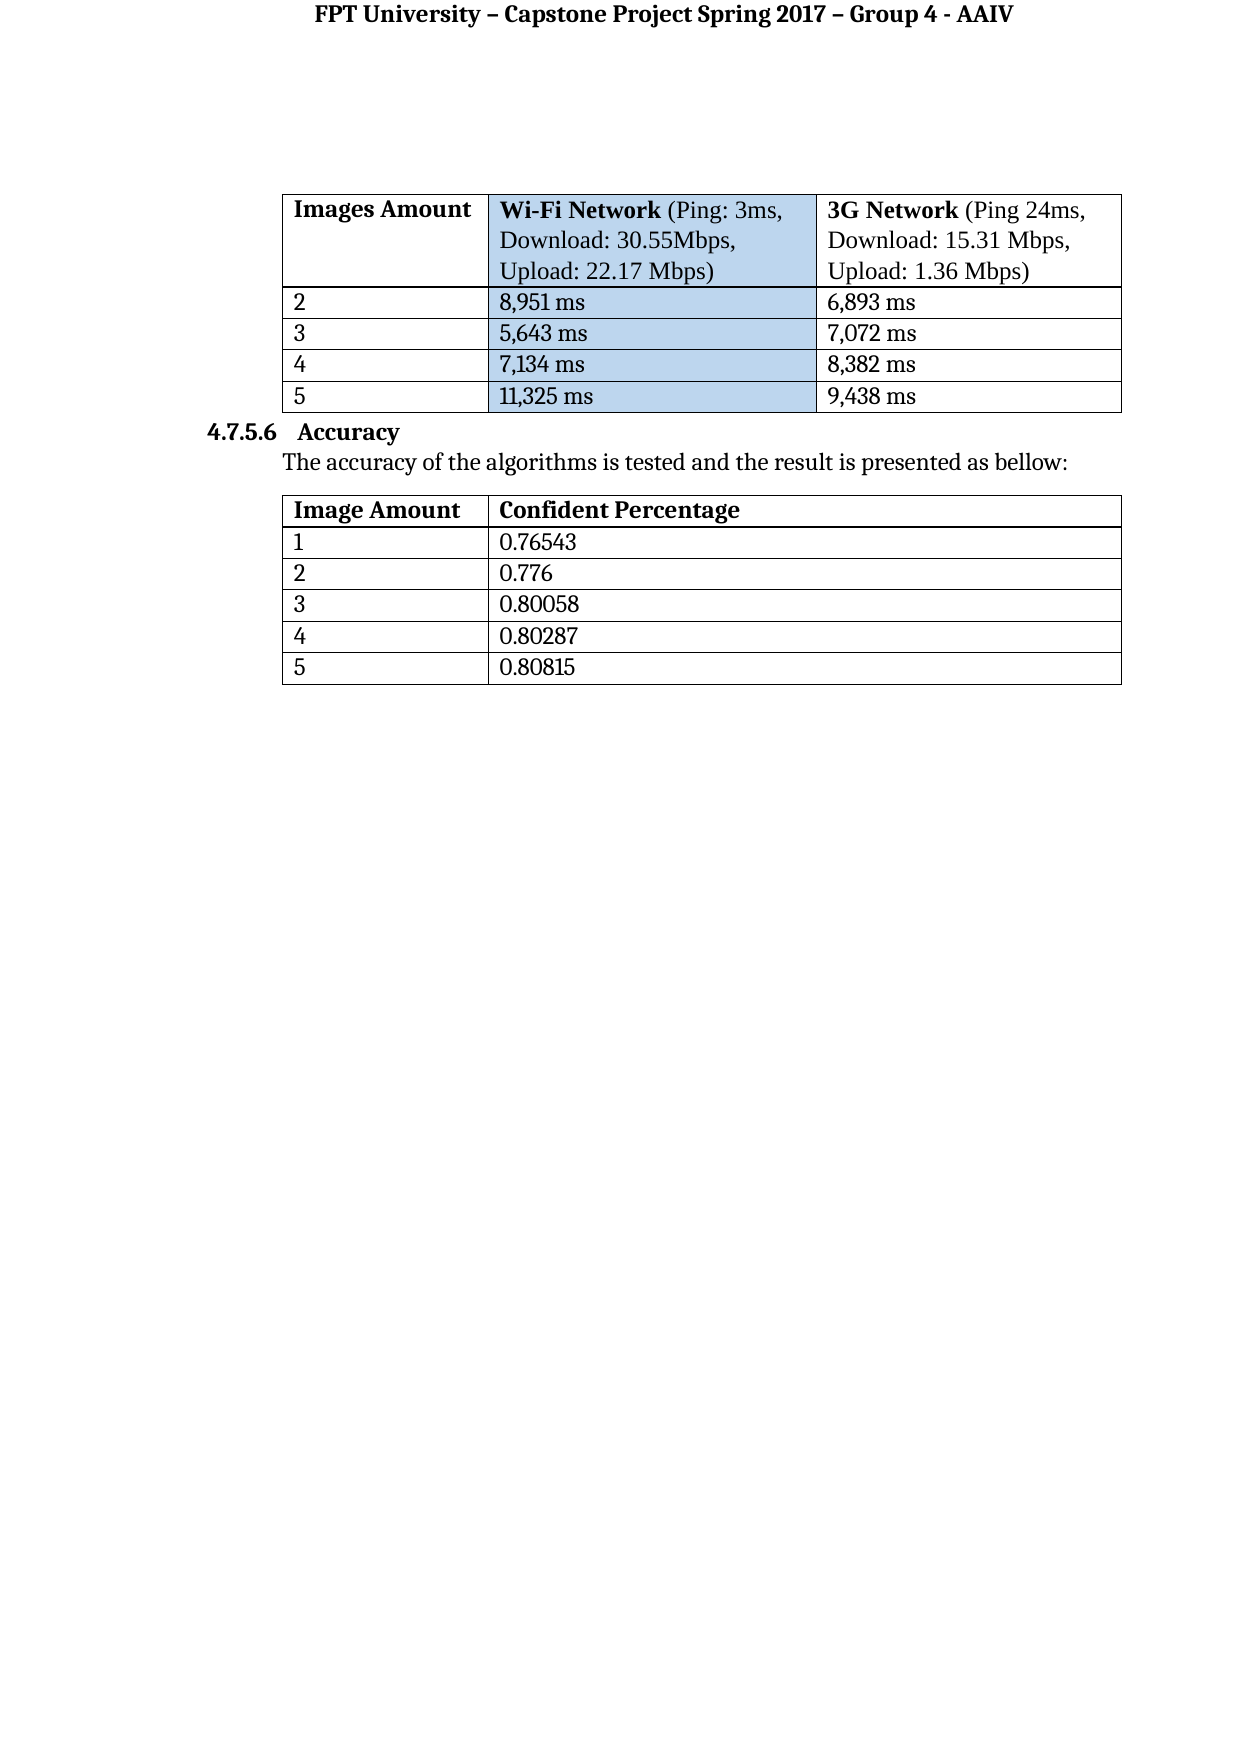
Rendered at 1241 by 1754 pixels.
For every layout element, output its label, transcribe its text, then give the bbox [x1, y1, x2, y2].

list The accuracy of the algorithms is tested and the result is presented as bellow: [282, 448, 1122, 477]
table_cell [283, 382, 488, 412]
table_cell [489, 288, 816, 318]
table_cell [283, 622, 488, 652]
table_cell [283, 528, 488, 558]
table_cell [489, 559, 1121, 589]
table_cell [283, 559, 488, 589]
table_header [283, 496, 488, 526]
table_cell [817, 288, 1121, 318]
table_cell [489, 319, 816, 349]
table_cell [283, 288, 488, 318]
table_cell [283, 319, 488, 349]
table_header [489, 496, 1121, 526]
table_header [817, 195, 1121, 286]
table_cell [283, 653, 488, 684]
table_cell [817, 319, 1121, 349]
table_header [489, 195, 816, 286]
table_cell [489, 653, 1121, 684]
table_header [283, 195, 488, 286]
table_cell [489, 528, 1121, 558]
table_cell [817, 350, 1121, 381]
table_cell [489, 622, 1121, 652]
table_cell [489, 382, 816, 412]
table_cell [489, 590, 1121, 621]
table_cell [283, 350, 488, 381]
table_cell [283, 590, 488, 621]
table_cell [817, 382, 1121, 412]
subtitle Accuracy [207, 417, 1122, 446]
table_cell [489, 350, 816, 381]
